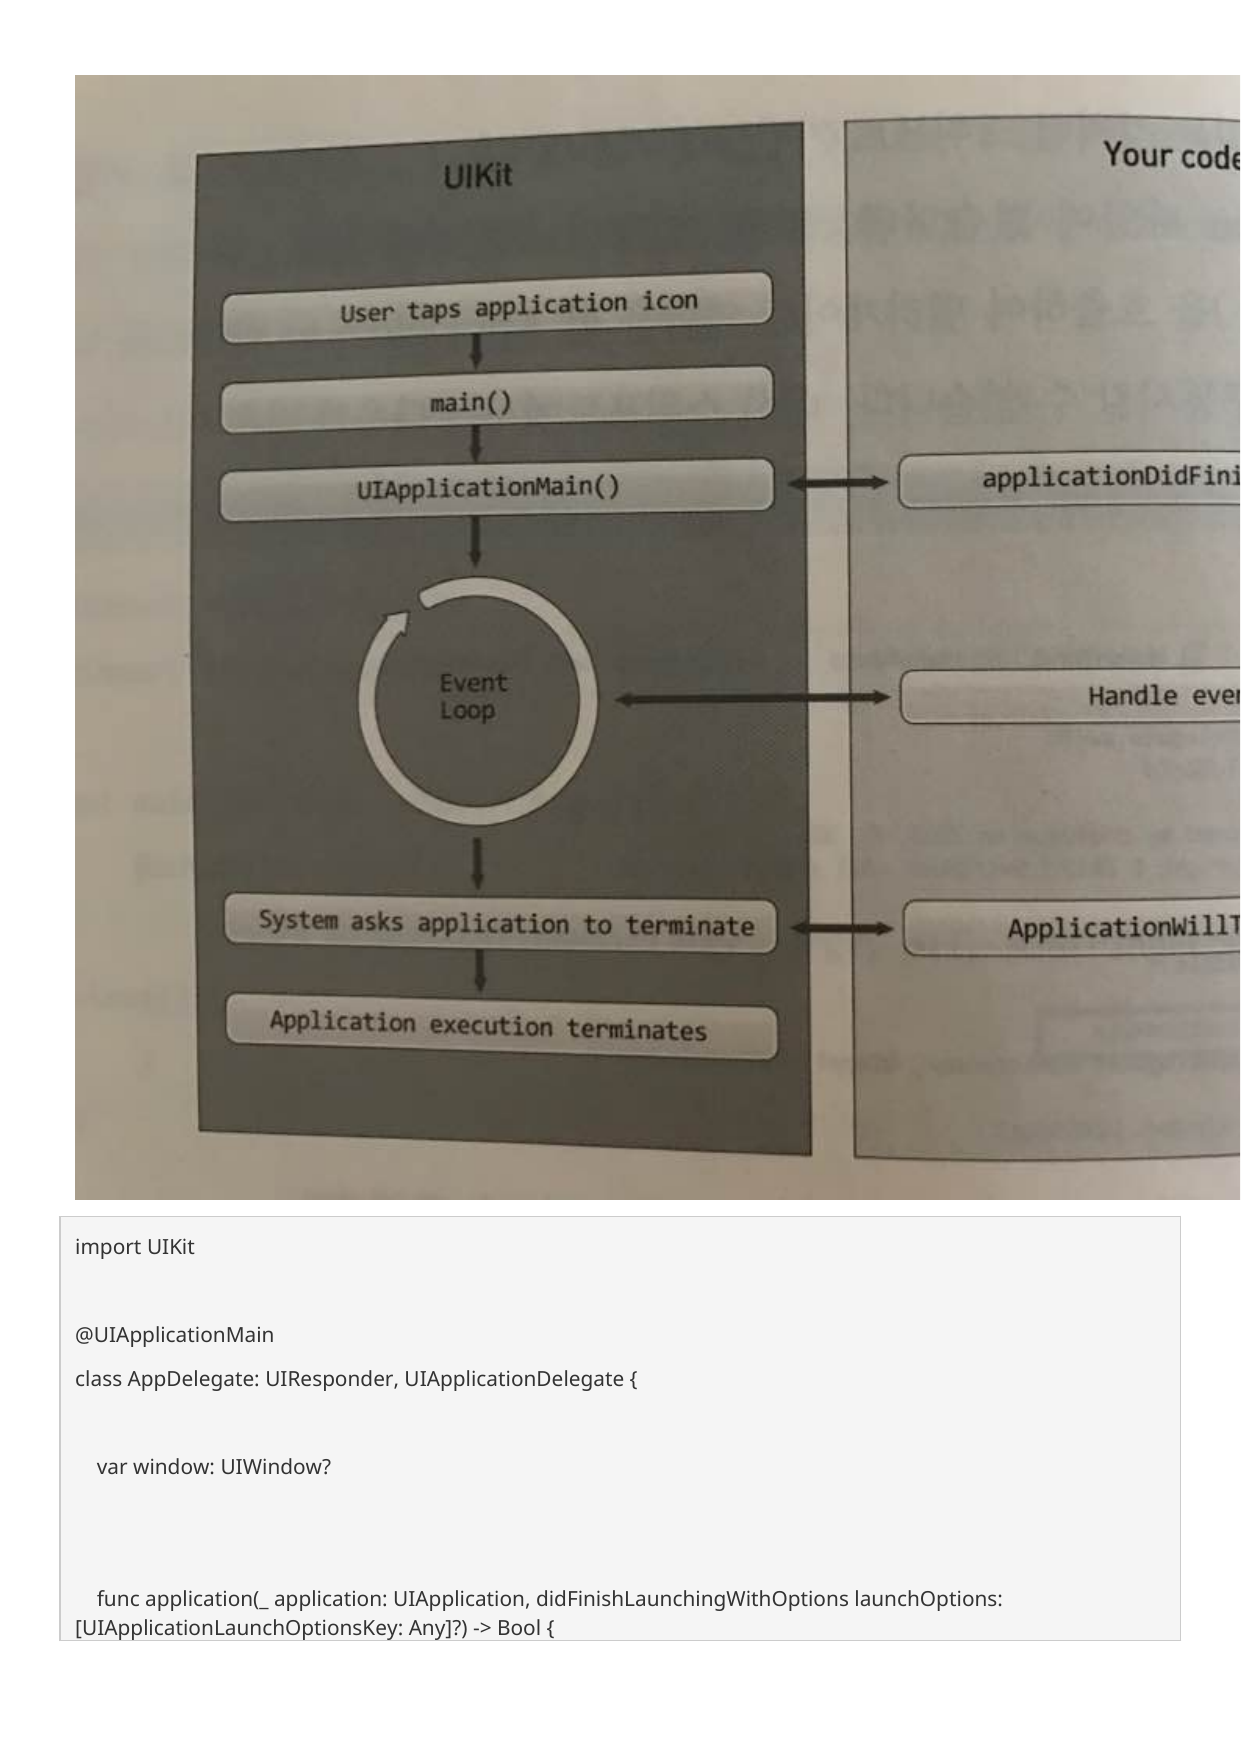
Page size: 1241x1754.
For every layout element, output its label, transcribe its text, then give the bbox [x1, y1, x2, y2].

text func application(_ application: UIApplication, didFinishLaunchingWithOptions launchOptions: [UIApplicationLaunchOptionsKey: Any]?) -> Bool { [61, 1568, 1180, 1640]
text @UIApplicationMain [61, 1304, 1180, 1348]
text import UIKit [61, 1217, 1180, 1260]
text var window: UIWindow? [61, 1436, 1180, 1480]
text class AppDelegate: UIResponder, UIApplicationDelegate { [61, 1348, 1180, 1392]
picture [75, 75, 1241, 1200]
